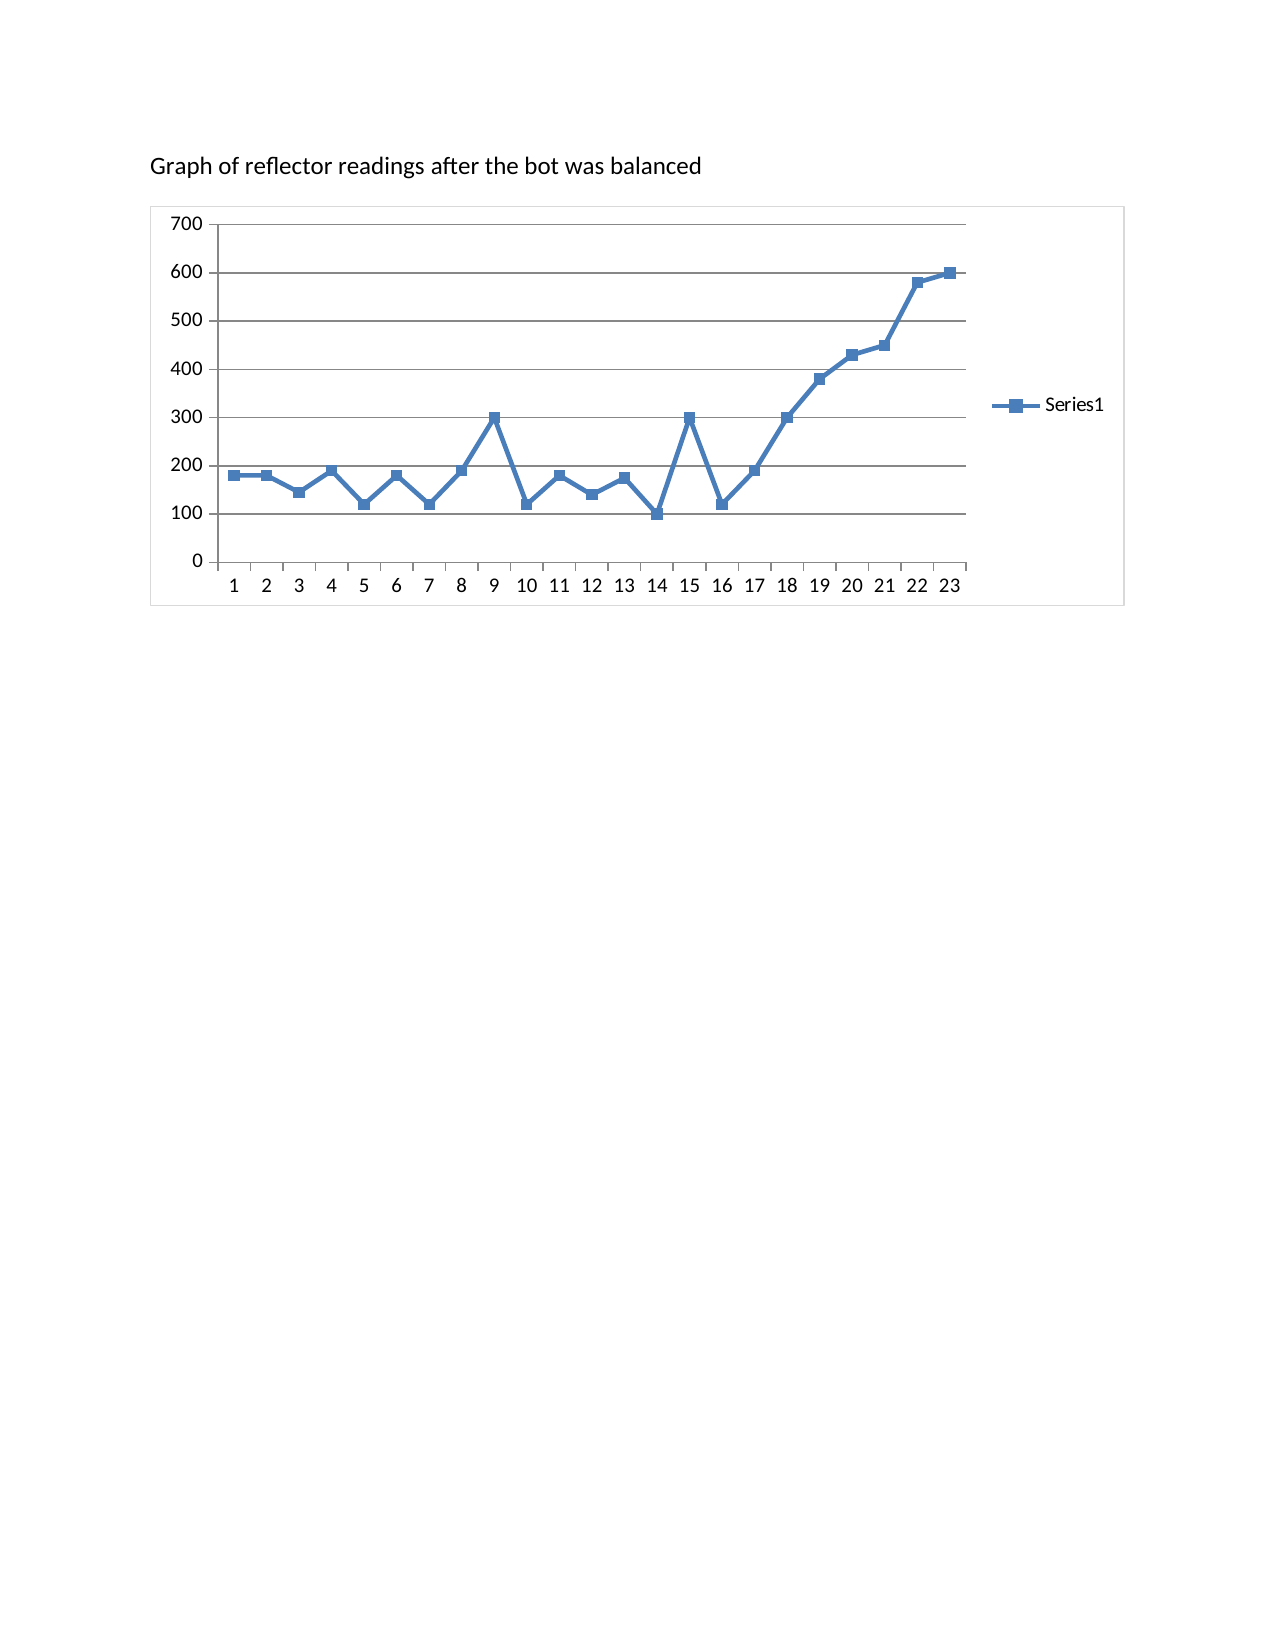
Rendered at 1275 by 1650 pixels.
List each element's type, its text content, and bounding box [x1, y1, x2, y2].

text Graph of reflector readings after the bot was balanced [150, 150, 1125, 181]
